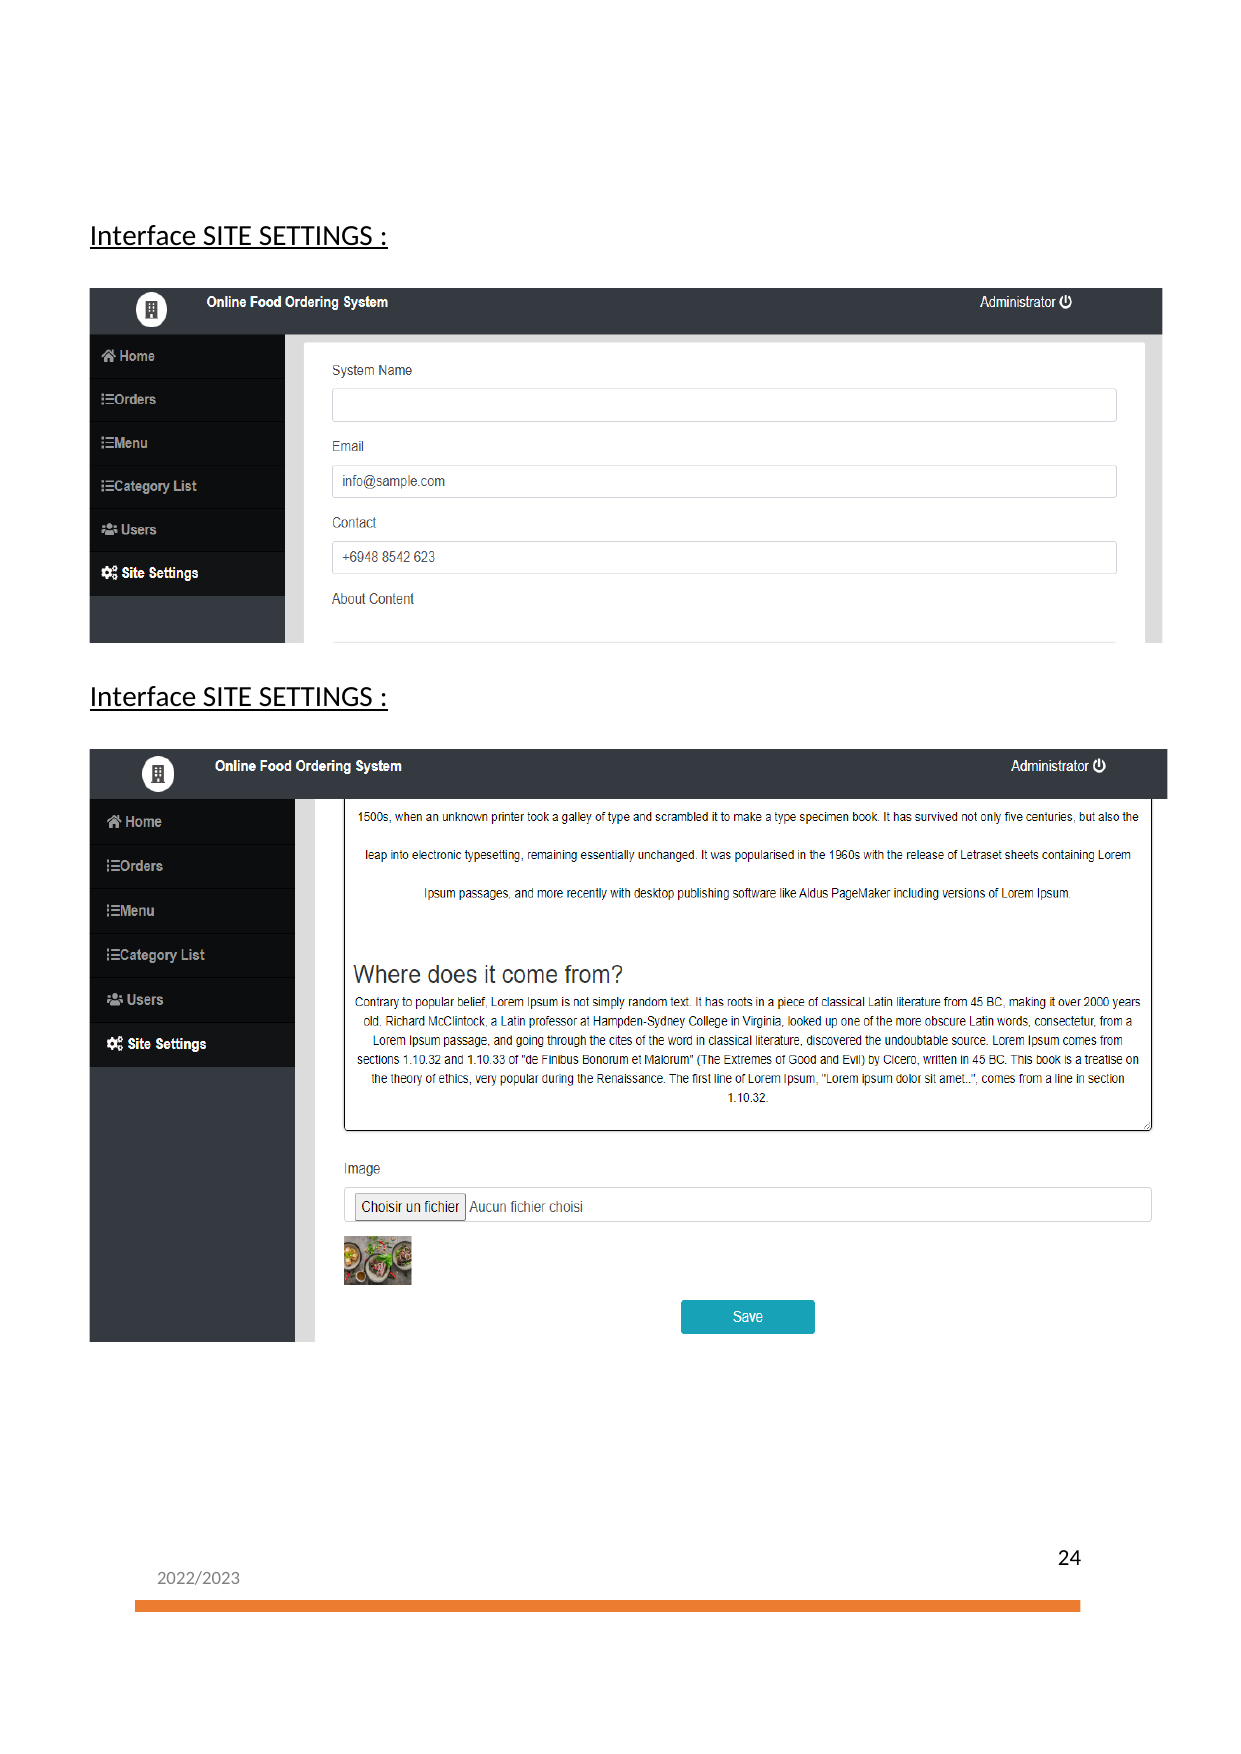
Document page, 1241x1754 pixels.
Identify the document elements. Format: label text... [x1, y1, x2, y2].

picture [89, 288, 1163, 643]
text Interface SITE SETTINGS : [89, 217, 1201, 253]
text Interface SITE SETTINGS : [89, 678, 1201, 714]
picture [89, 749, 1168, 1342]
